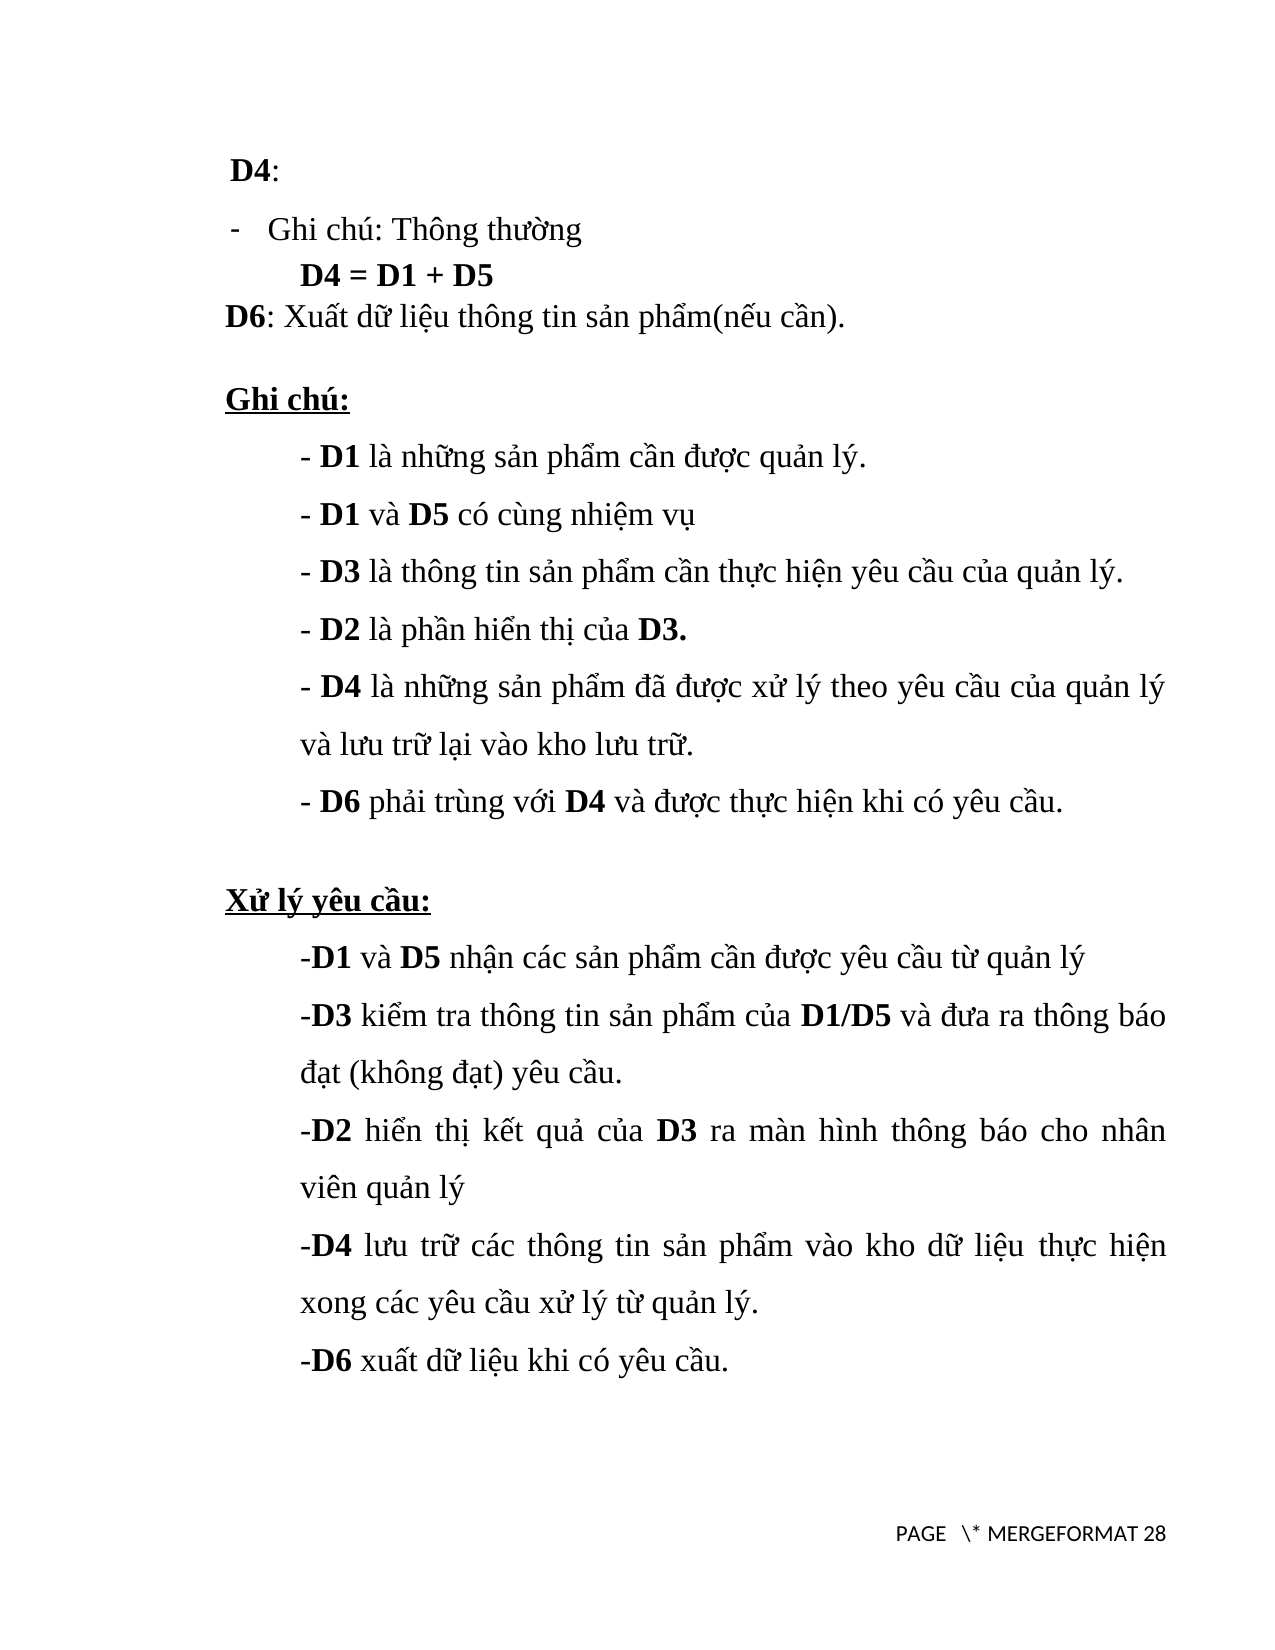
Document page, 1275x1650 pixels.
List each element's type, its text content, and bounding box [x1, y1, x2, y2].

text - D2 là phần hiển thị của D3. [225, 609, 1167, 647]
text - D6 phải trùng với D4 và được thực hiện khi có yêu cầu. [225, 781, 1167, 820]
text - D3 là thông tin sản phẩm cần thực hiện yêu cầu của quản lý. [225, 551, 1167, 590]
text -D2 hiển thị kết quả của D3 ra màn hình thông báo cho nhân viên quản lý [300, 1110, 1167, 1206]
text D4: [230, 150, 1167, 188]
text D6: Xuất dữ liệu thông tin sản phẩm(nếu cần). [225, 296, 1167, 334]
text D4 = D1 + D5 [267, 255, 1167, 293]
text -D3 kiểm tra thông tin sản phẩm của D1/D5 và đưa ra thông báo đạt (không đạt) yêu cầu. [300, 995, 1167, 1091]
text -D6 xuất dữ liệu khi có yêu cầu. [225, 1340, 1167, 1378]
text Xử lý yêu cầu: [225, 880, 1167, 918]
text Ghi chú: [225, 379, 1167, 417]
text -D1 và D5 nhận các sản phẩm cần được yêu cầu từ quản lý [150, 938, 1167, 976]
text -D4 lưu trữ các thông tin sản phẩm vào kho dữ liệu thực hiện xong các yêu cầu xử lý từ quản lý. [300, 1225, 1167, 1321]
text - D4 là những sản phẩm đã được xử lý theo yêu cầu của quản lý và lưu trữ lại vào kho lưu trữ. [300, 666, 1167, 762]
list Ghi chú: Thông thường [230, 208, 1167, 249]
text - D1 là những sản phẩm cần được quản lý. [225, 436, 1167, 475]
text - D1 và D5 có cùng nhiệm vụ [225, 494, 1167, 532]
